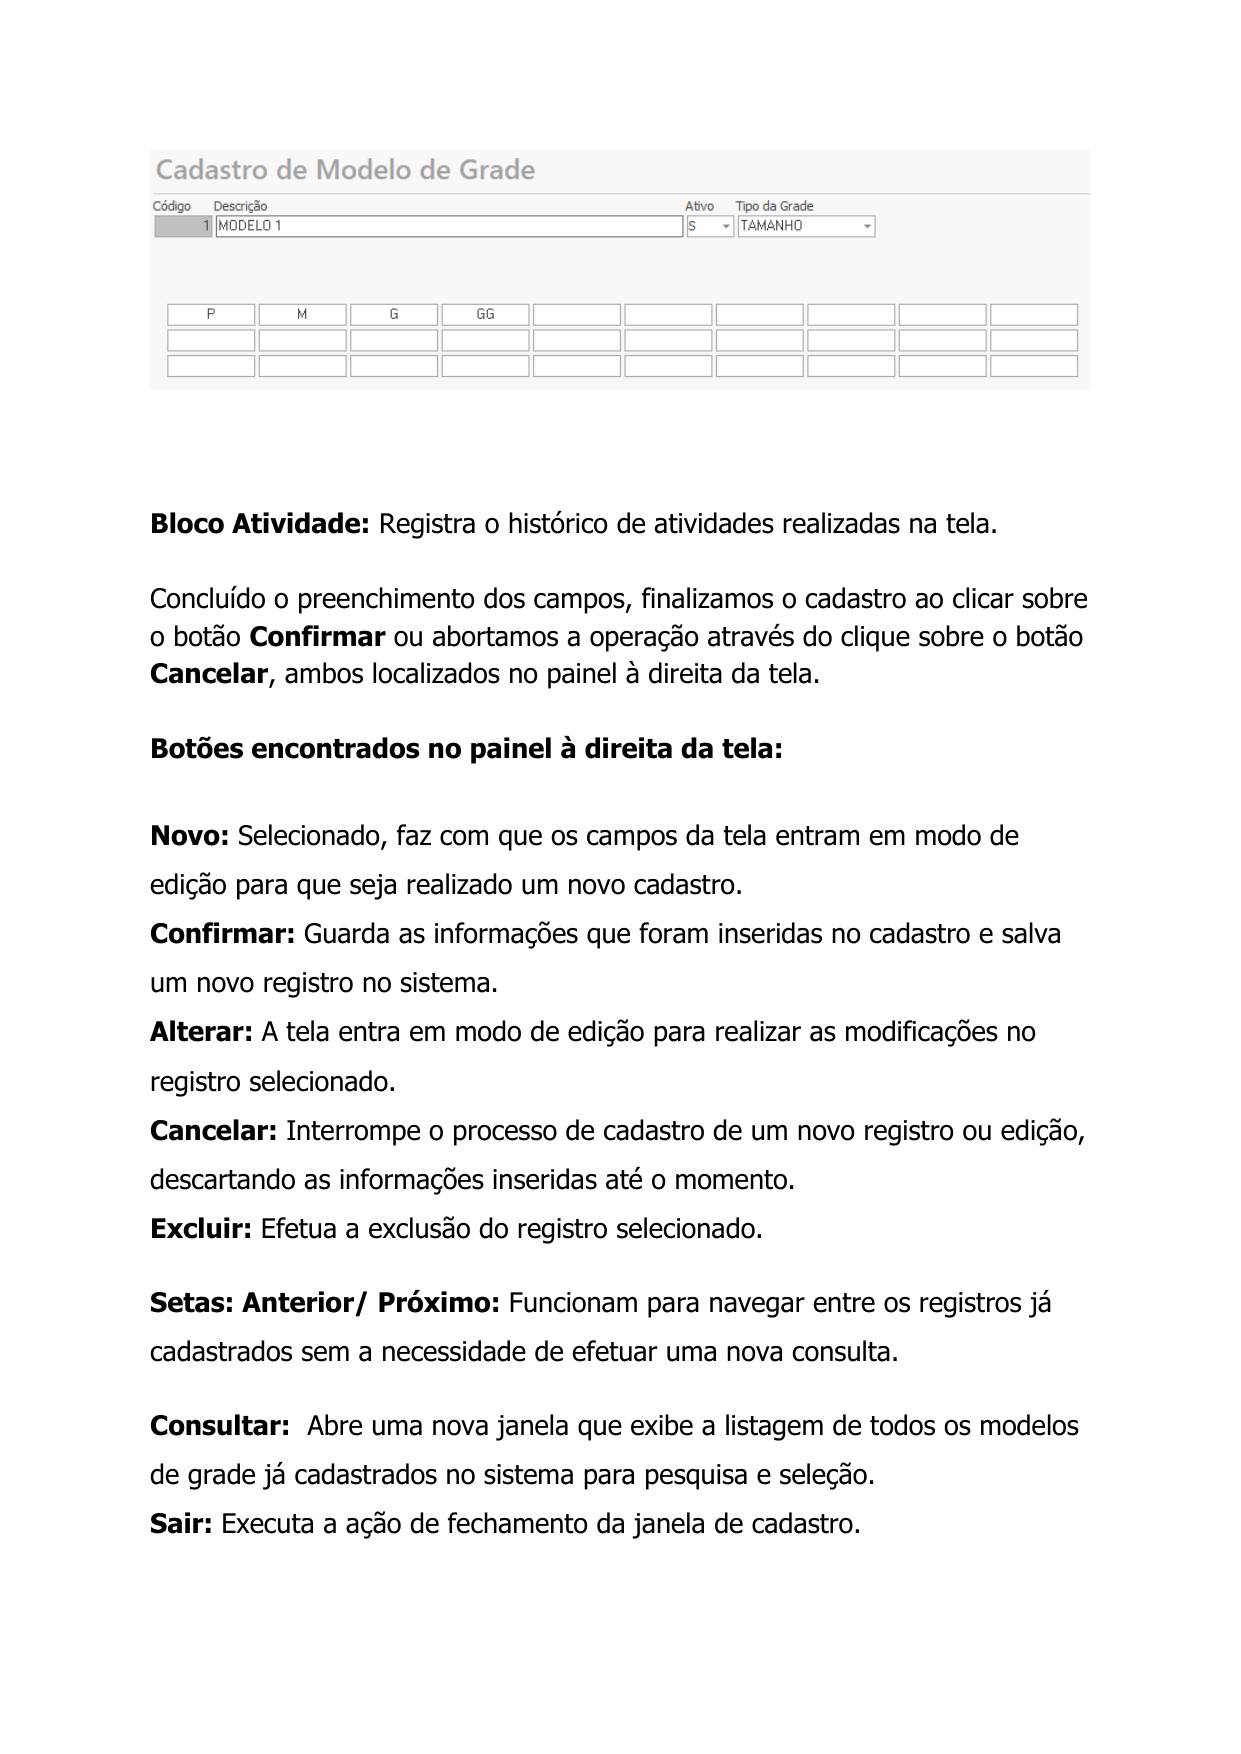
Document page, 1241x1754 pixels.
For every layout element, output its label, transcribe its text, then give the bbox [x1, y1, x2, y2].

text Concluído o preenchimento dos campos, finalizamos o cadastro ao clicar sobre o botão Confirmar ou abortamos a operação através do clique sobre o botão Cancelar, ambos localizados no painel à direita da tela. [150, 581, 1090, 689]
text Setas: Anterior/ Próximo: Funcionam para navegar entre os registros já cadastrados sem a necessidade de efetuar uma nova consulta. [150, 1285, 1090, 1367]
picture [150, 150, 1091, 390]
text Botões encontrados no painel à direita da tela: [150, 732, 1090, 764]
text Alterar: A tela entra em modo de edição para realizar as modificações no registro selecionado. [150, 1015, 1090, 1097]
text Consultar: Abre uma nova janela que exibe a listagem de todos os modelos de grade já cadastrados no sistema para pesquisa e seleção. [150, 1408, 1090, 1490]
text Novo: Selecionado, faz com que os campos da tela entram em modo de edição para que seja realizado um novo cadastro. [150, 818, 1090, 900]
text Bloco Atividade: Registra o histórico de atividades realizadas na tela. [150, 506, 1090, 539]
text Cancelar: Interrompe o processo de cadastro de um novo registro ou edição, descartando as informações inseridas até o momento. [150, 1113, 1090, 1195]
text Excluir: Efetua a exclusão do registro selecionado. [150, 1211, 1090, 1244]
text Confirmar: Guarda as informações que foram inseridas no cadastro e salva um novo registro no sistema. [150, 917, 1090, 998]
text Sair: Executa a ação de fechamento da janela de cadastro. [150, 1506, 1090, 1539]
